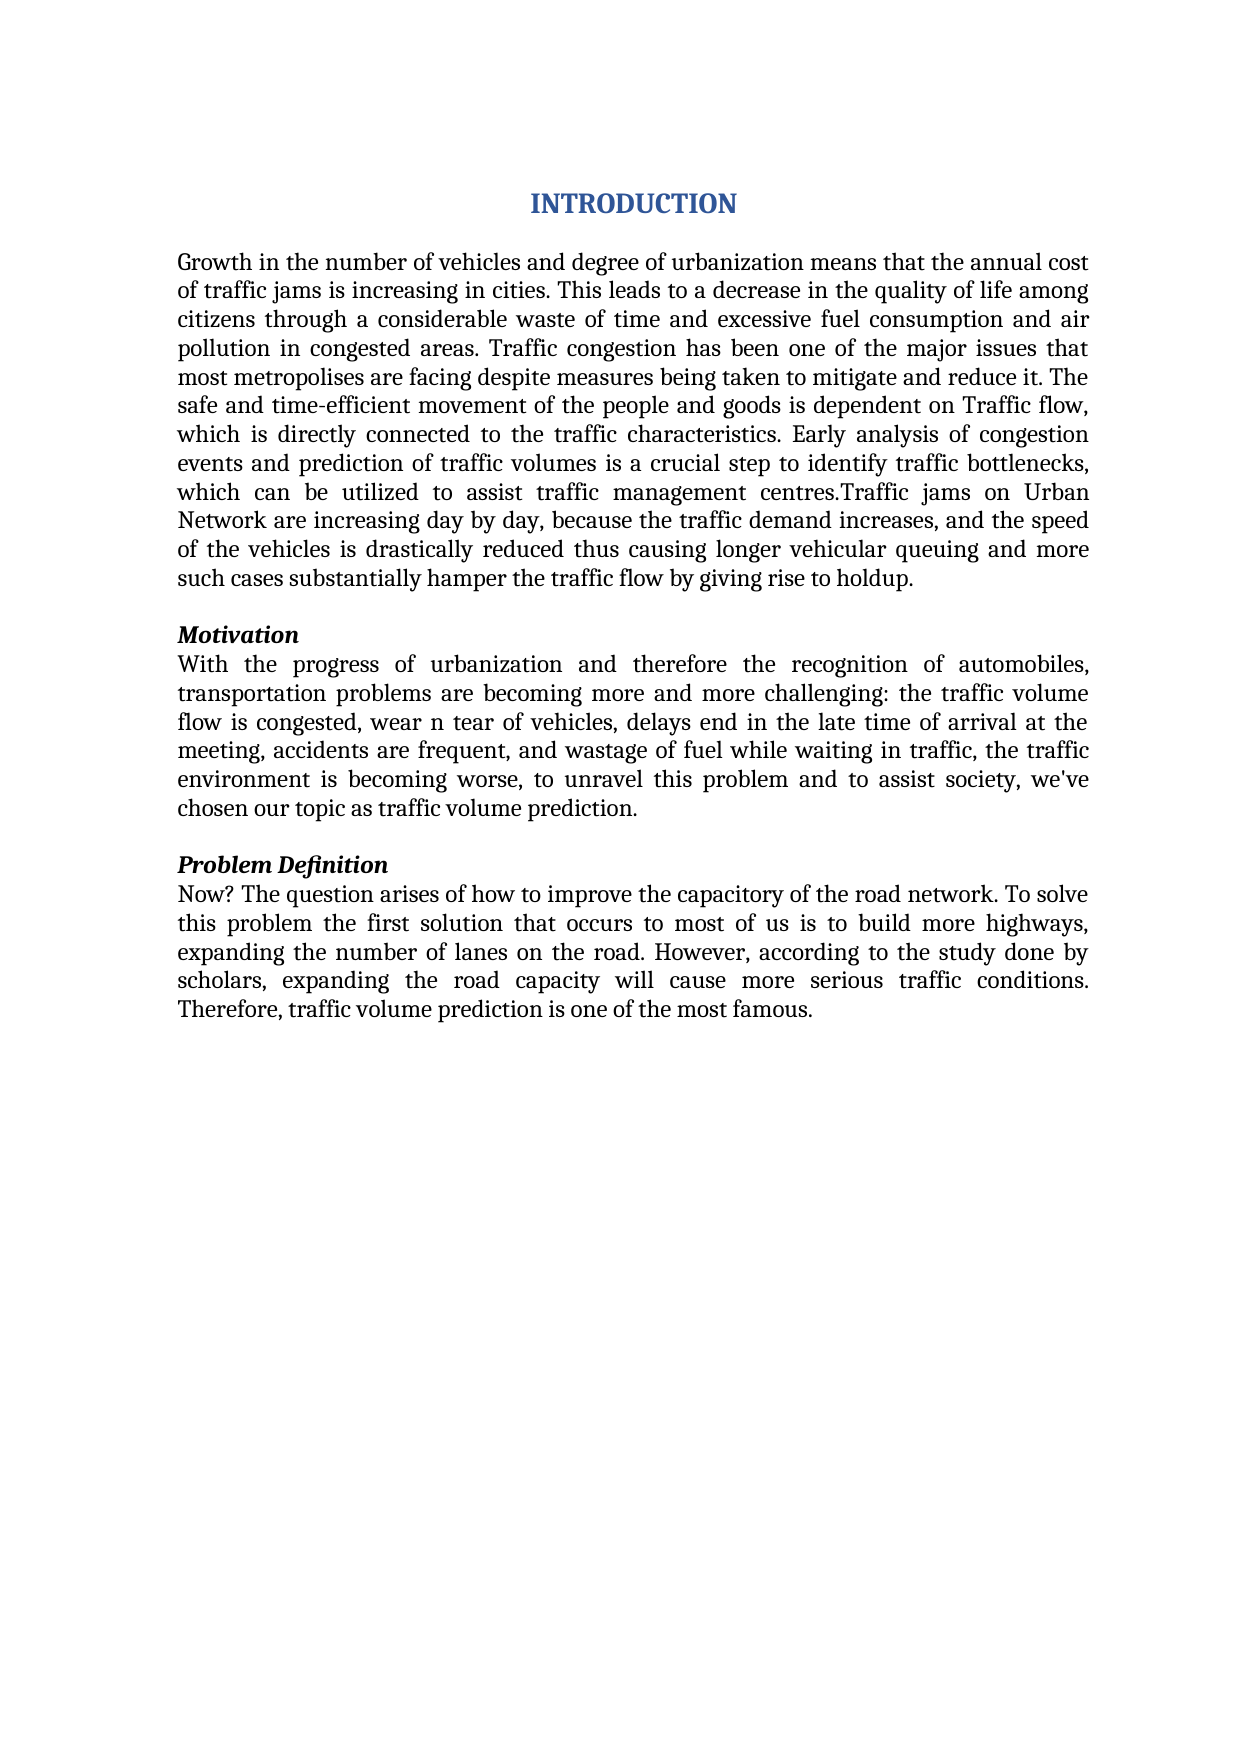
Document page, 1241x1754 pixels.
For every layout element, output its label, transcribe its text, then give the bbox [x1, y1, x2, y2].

text Now? The question arises of how to improve the capacitory of the road network. To solve this problem the first solution that occurs to most of us is to build more highways, expanding the number of lanes on the road. However, according to the study done by scholars, expanding the road capacity will cause more serious traffic conditions. Therefore, traffic volume prediction is one of the most famous. [177, 880, 1090, 1024]
list Motivation [177, 621, 1090, 650]
subtitle INTRODUCTION [177, 187, 1090, 221]
text Problem Definition [177, 851, 1090, 880]
text Growth in the number of vehicles and degree of urbanization means that the annual cost of traffic jams is increasing in cities. This leads to a decrease in the quality of life among citizens through a considerable waste of time and excessive fuel consumption and air pollution in congested areas. Traffic congestion has been one of the major issues that most metropolises are facing despite measures being taken to mitigate and reduce it. The safe and time-efficient movement of the people and goods is dependent on Traffic flow, which is directly connected to the traffic characteristics. Early analysis of congestion events and prediction of traffic volumes is a crucial step to identify traffic bottlenecks, which can be utilized to assist traffic management centres.Traffic jams on Urban Network are increasing day by day, because the traffic demand increases, and the speed of the vehicles is drastically reduced thus causing longer vehicular queuing and more such cases substantially hamper the traffic flow by giving rise to holdup. [177, 247, 1090, 592]
text With the progress of urbanization and therefore the recognition of automobiles, transportation problems are becoming more and more challenging: the traffic volume flow is congested, wear n tear of vehicles, delays end in the late time of arrival at the meeting, accidents are frequent, and wastage of fuel while waiting in traffic, the traffic environment is becoming worse, to unravel this problem and to assist society, we've chosen our topic as traffic volume prediction. [177, 650, 1090, 822]
